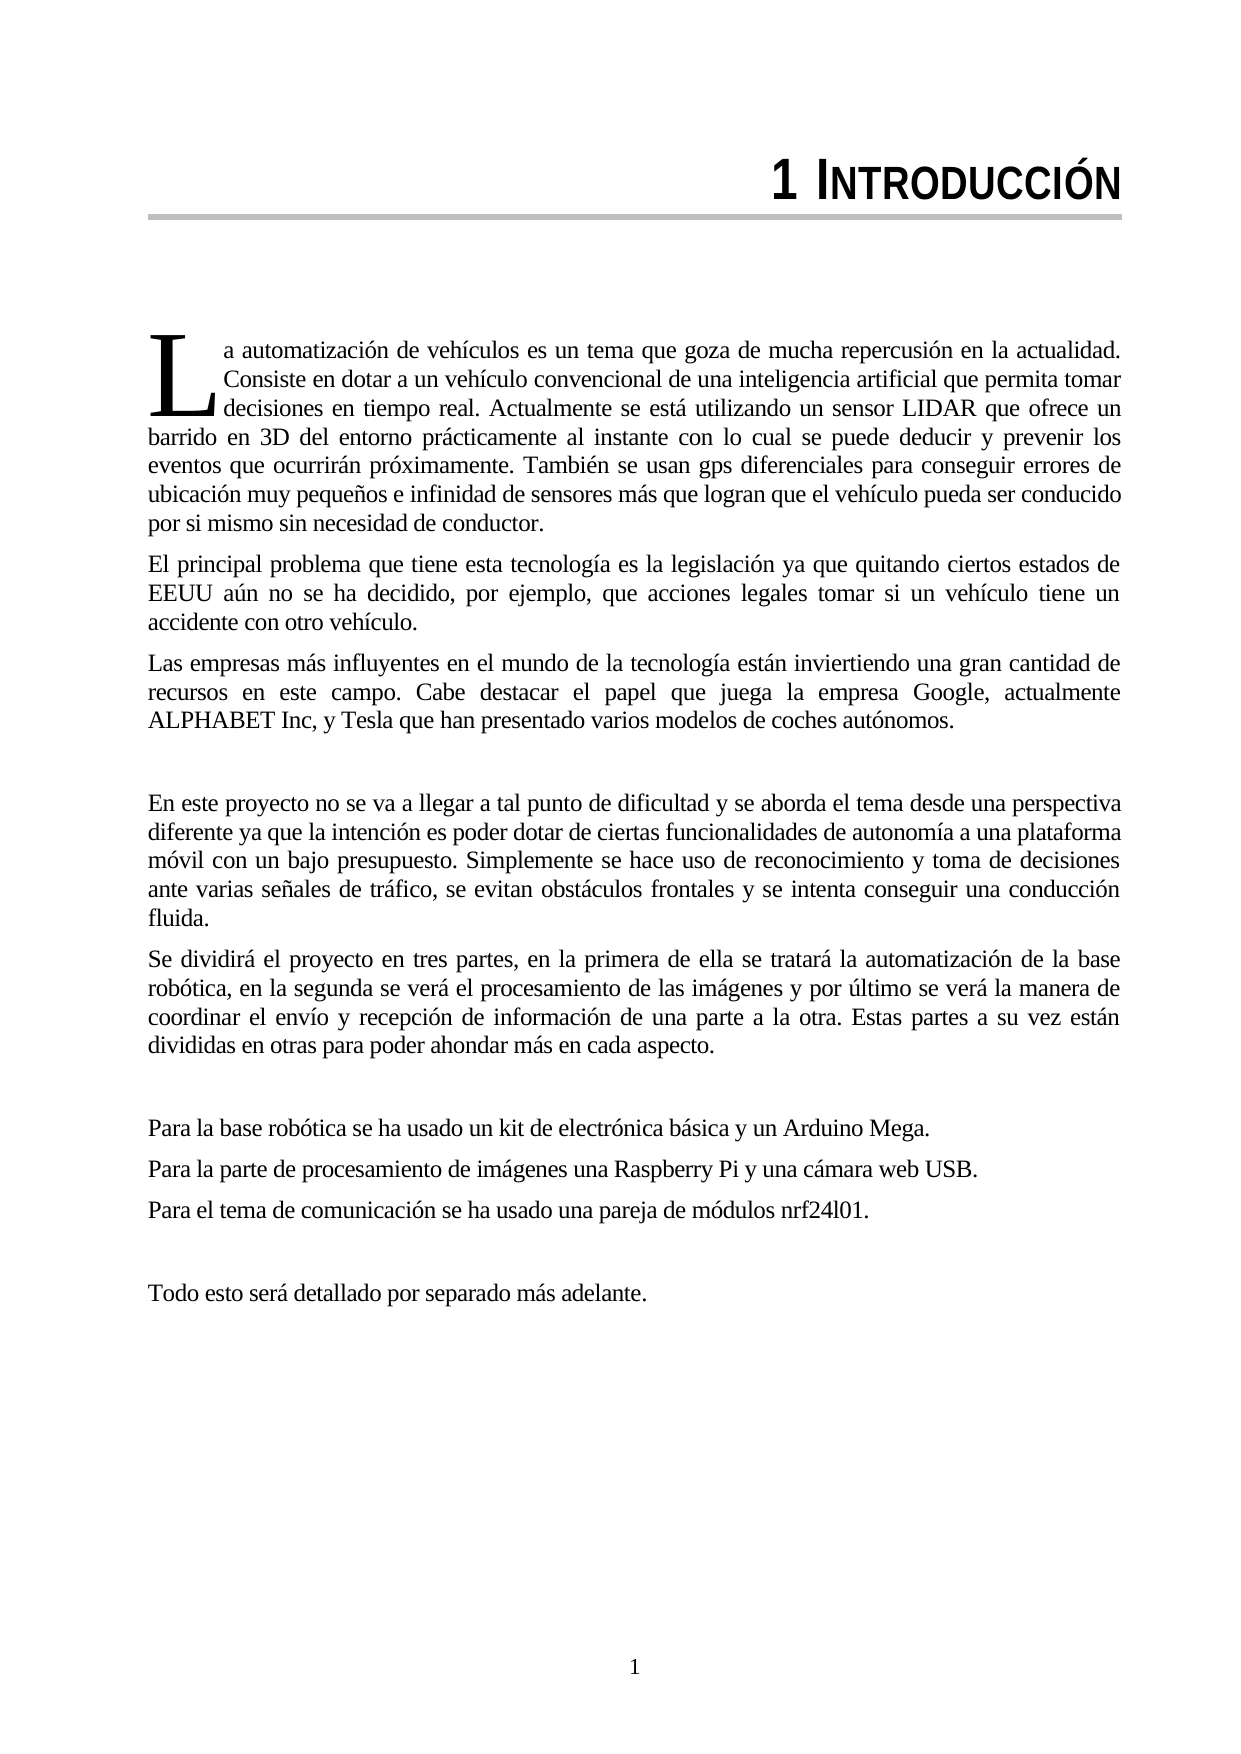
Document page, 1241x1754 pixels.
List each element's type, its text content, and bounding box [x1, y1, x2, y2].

text Las empresas más influyentes en el mundo de la tecnología están inviertiendo una gran cantidad de recursos en este campo. Cabe destacar el papel que juega la empresa Google, actualmente ALPHABET Inc, y Tesla que han presentado varios modelos de coches autónomos. [148, 648, 1122, 734]
text Para el tema de comunicación se ha usado una pareja de módulos nrf24l01. [148, 1195, 1122, 1224]
text Se dividirá el proyecto en tres partes, en la primera de ella se tratará la automatización de la base robótica, en la segunda se verá el procesamiento de las imágenes y por último se verá la manera de coordinar el envío y recepción de información de una parte a la otra. Estas partes a su vez están divididas en otras para poder ahondar más en cada aspecto. [148, 944, 1122, 1059]
text a automatización de vehículos es un tema que goza de mucha repercusión en la actualidad. Consiste en dotar a un vehículo convencional de una inteligencia artificial que permita tomar decisiones en tiempo real. Actualmente se está utilizando un sensor LIDAR que ofrece un barrido en 3D del entorno prácticamente al instante con lo cual se puede deducir y prevenir los eventos que ocurrirán próximamente. También se usan gps diferenciales para conseguir errores de ubicación muy pequeños e infinidad de sensores más que logran que el vehículo pueda ser conducido por si mismo sin necesidad de conductor. [148, 335, 1122, 537]
text Para la base robótica se ha usado un kit de electrónica básica y un Arduino Mega. [148, 1113, 1122, 1142]
text Para la parte de procesamiento de imágenes una Raspberry Pi y una cámara web USB. [148, 1154, 1122, 1183]
text El principal problema que tiene esta tecnología es la legislación ya que quitando ciertos estados de EEUU aún no se ha decidido, por ejemplo, que acciones legales tomar si un vehículo tiene un accidente con otro vehículo. [148, 549, 1122, 635]
subtitle Introducción [148, 145, 1122, 214]
text En este proyecto no se va a llegar a tal punto de dificultad y se aborda el tema desde una perspectiva diferente ya que la intención es poder dotar de ciertas funcionalidades de autonomía a una plataforma móvil con un bajo presupuesto. Simplemente se hace uso de reconocimiento y toma de decisiones ante varias señales de tráfico, se evitan obstáculos frontales y se intenta conseguir una conducción fluida. [148, 788, 1122, 932]
text Todo esto será detallado por separado más adelante. [148, 1278, 1122, 1307]
